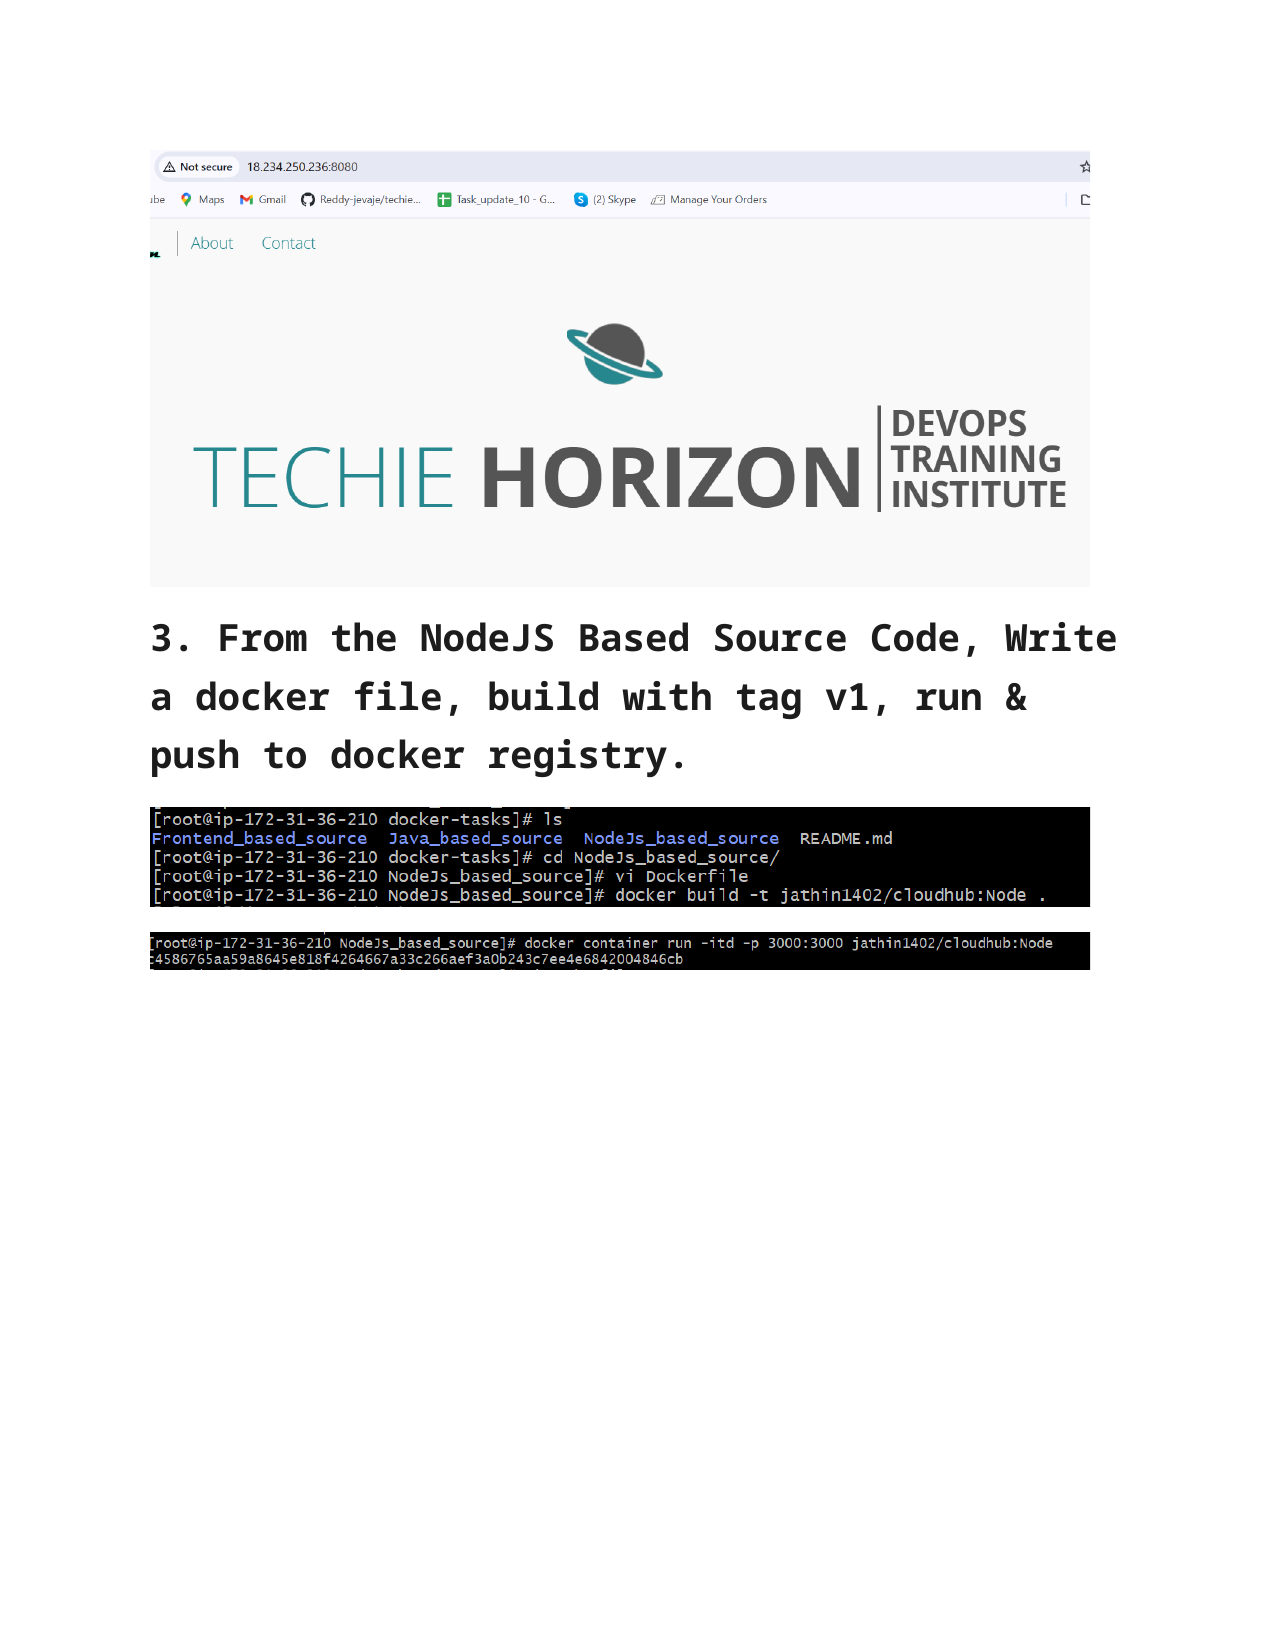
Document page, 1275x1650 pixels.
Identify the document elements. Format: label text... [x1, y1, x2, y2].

text 3. From the NodeJS Based Source Code, Write a docker file, build with tag v1, run & push to docker registry. [150, 611, 1125, 779]
picture [150, 150, 1091, 587]
picture [150, 932, 1091, 970]
picture [150, 807, 1091, 907]
